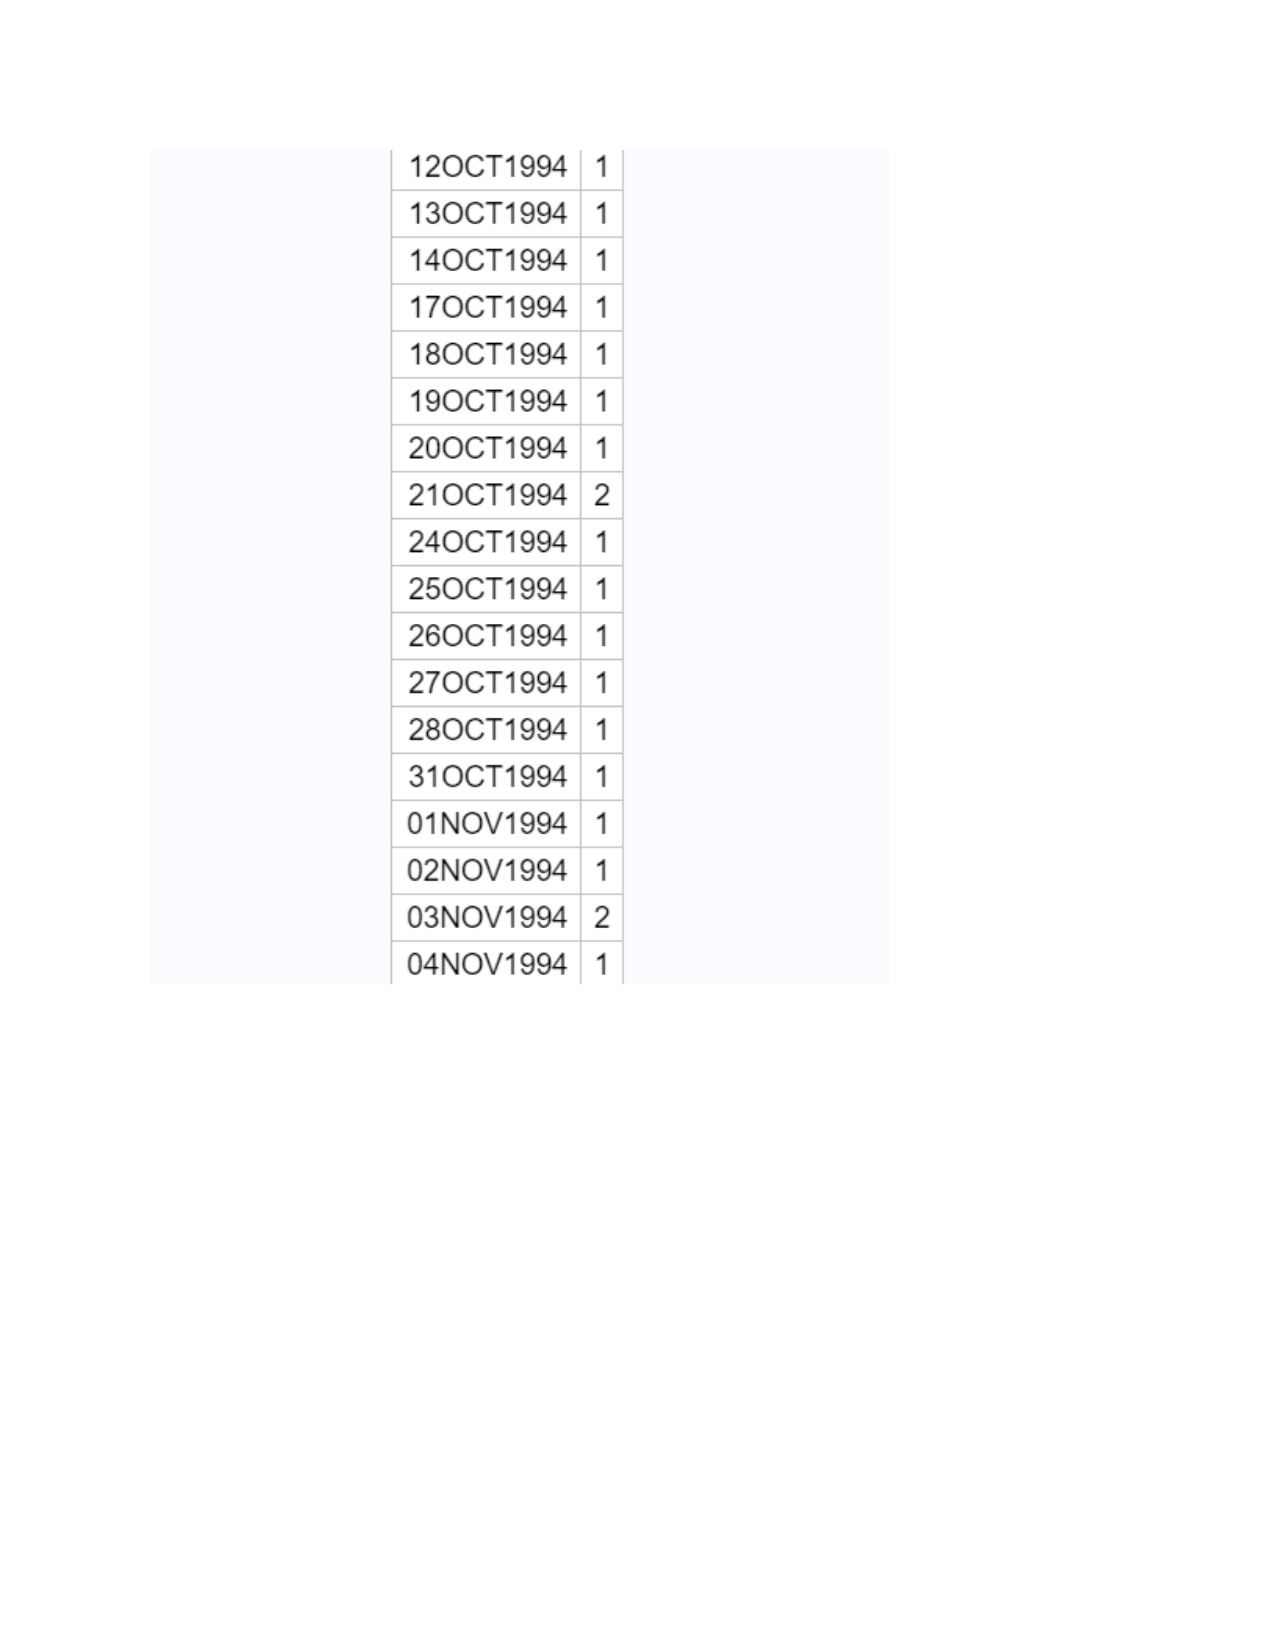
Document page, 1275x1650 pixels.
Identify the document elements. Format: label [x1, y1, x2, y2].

picture [150, 150, 889, 1000]
